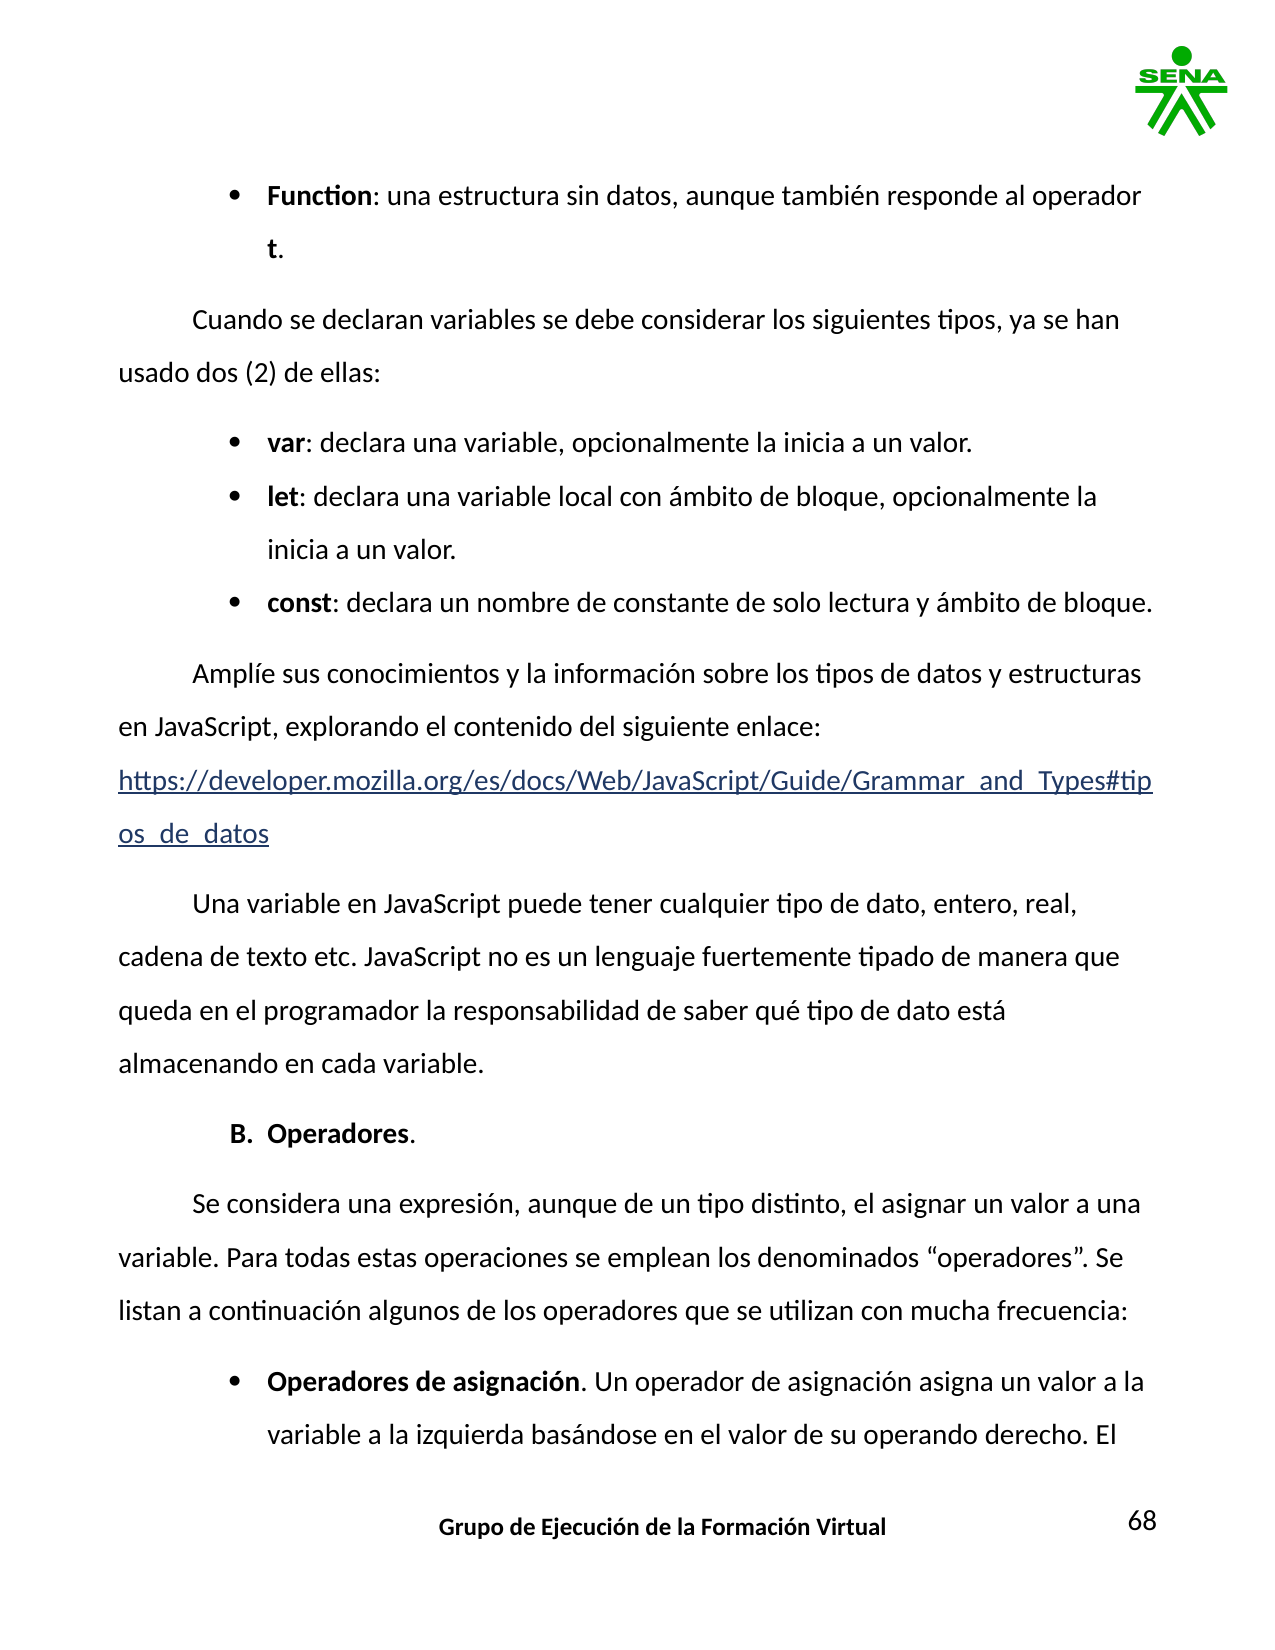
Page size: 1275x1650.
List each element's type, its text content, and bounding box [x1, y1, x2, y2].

text Una variable en JavaScript puede tener cualquier tipo de dato, entero, real, cadena de texto etc. JavaScript no es un lenguaje fuertemente tipado de manera que queda en el programador la responsabilidad de saber qué tipo de dato está almacenando en cada variable. [118, 885, 1157, 1081]
text Se considera una expresión, aunque de un tipo distinto, el asignar un valor a una variable. Para todas estas operaciones se emplean los denominados “operadores”. Se listan a continuación algunos de los operadores que se utilizan con mucha frecuencia: [118, 1186, 1157, 1328]
list Function: una estructura sin datos, aunque también responde al operador t. [229, 177, 1157, 266]
text Cuando se declaran variables se debe considerar los siguientes tipos, ya se han usado dos (2) de ellas: [118, 301, 1157, 390]
list const: declara un nombre de constante de solo lectura y ámbito de bloque. [229, 584, 1157, 620]
list let: declara una variable local con ámbito de bloque, opcionalmente la inicia a un valor. [229, 478, 1157, 567]
list Operadores. [229, 1116, 1157, 1151]
text Amplíe sus conocimientos y la información sobre los tipos de datos y estructuras en JavaScript, explorando el contenido del siguiente enlace: https://developer.mozilla.org/es/docs/Web/JavaScript/Guide/Grammar_and_Types#tipos_de_datos [118, 655, 1157, 851]
picture [1135, 46, 1228, 136]
list var: declara una variable, opcionalmente la inicia a un valor. [229, 424, 1157, 460]
